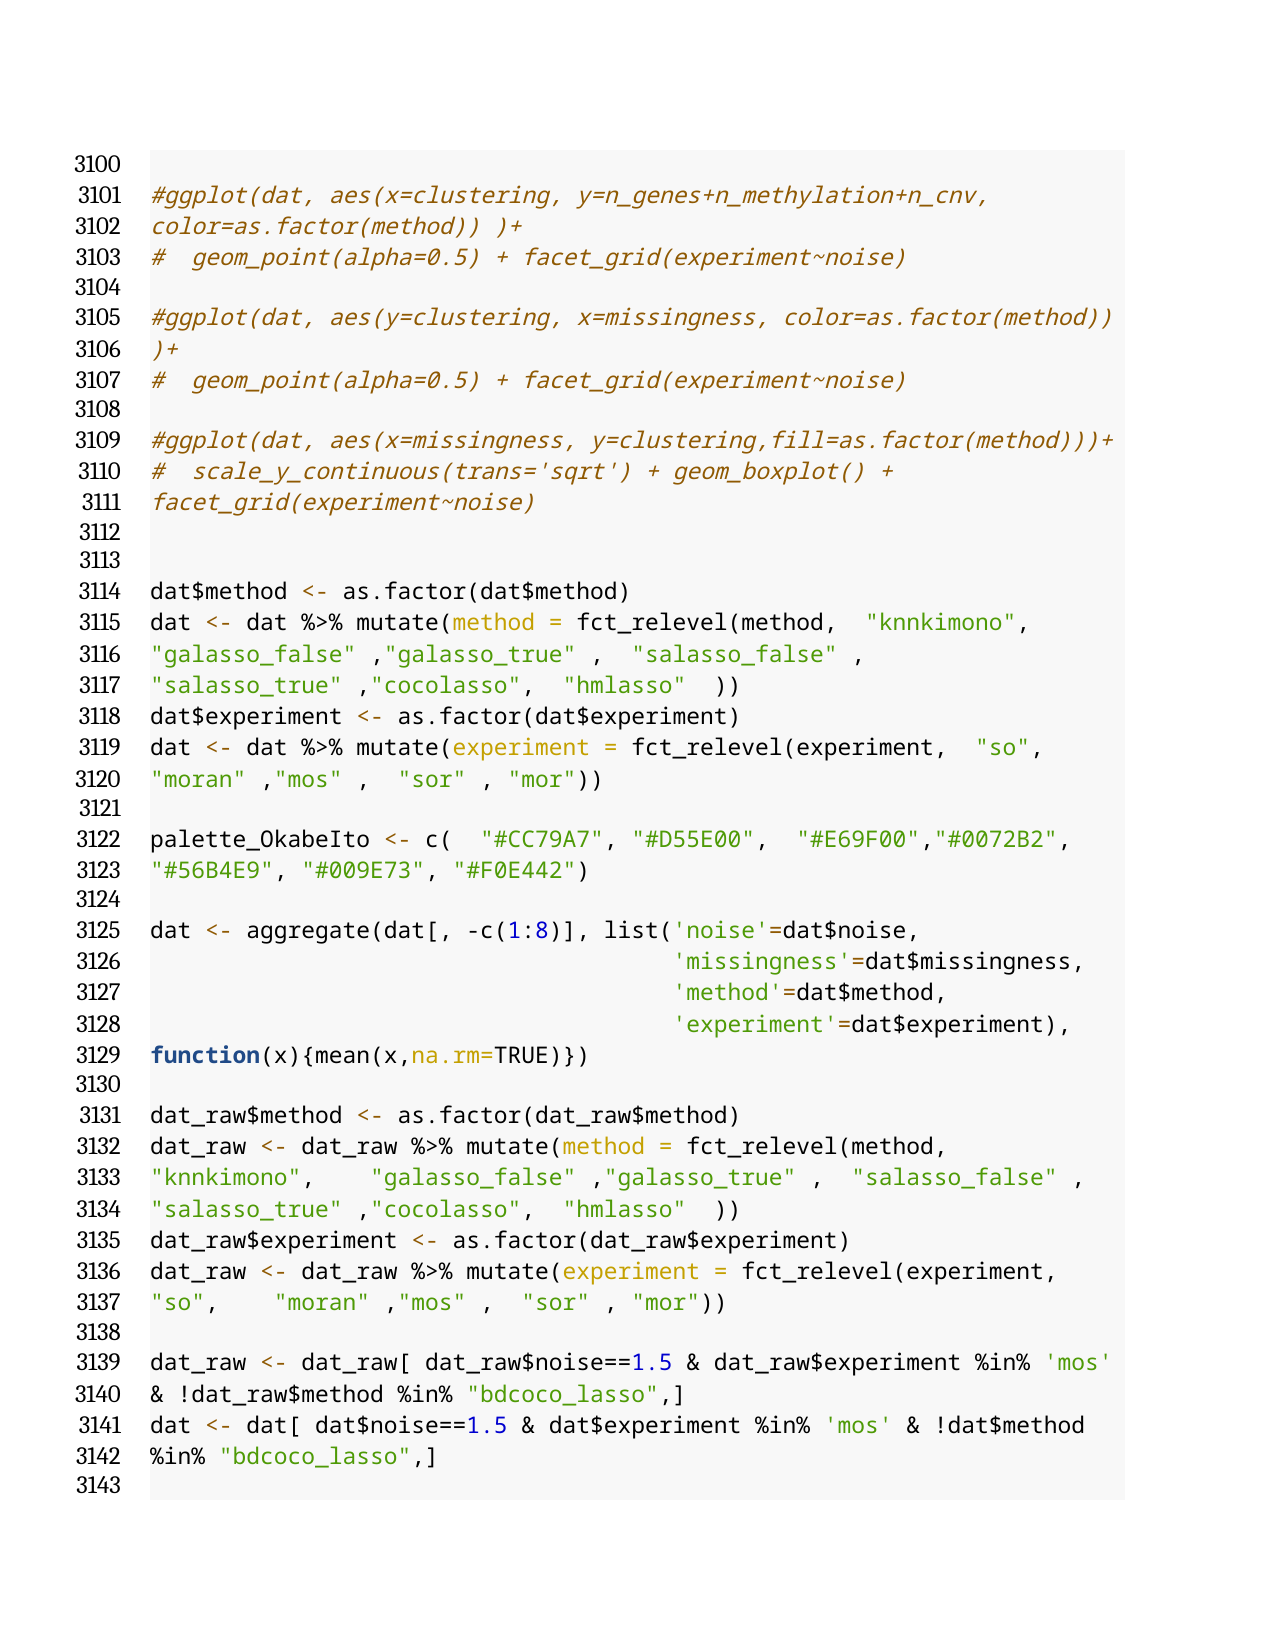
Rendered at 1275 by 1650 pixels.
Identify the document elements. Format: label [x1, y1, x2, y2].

text [150, 150, 1125, 1500]
